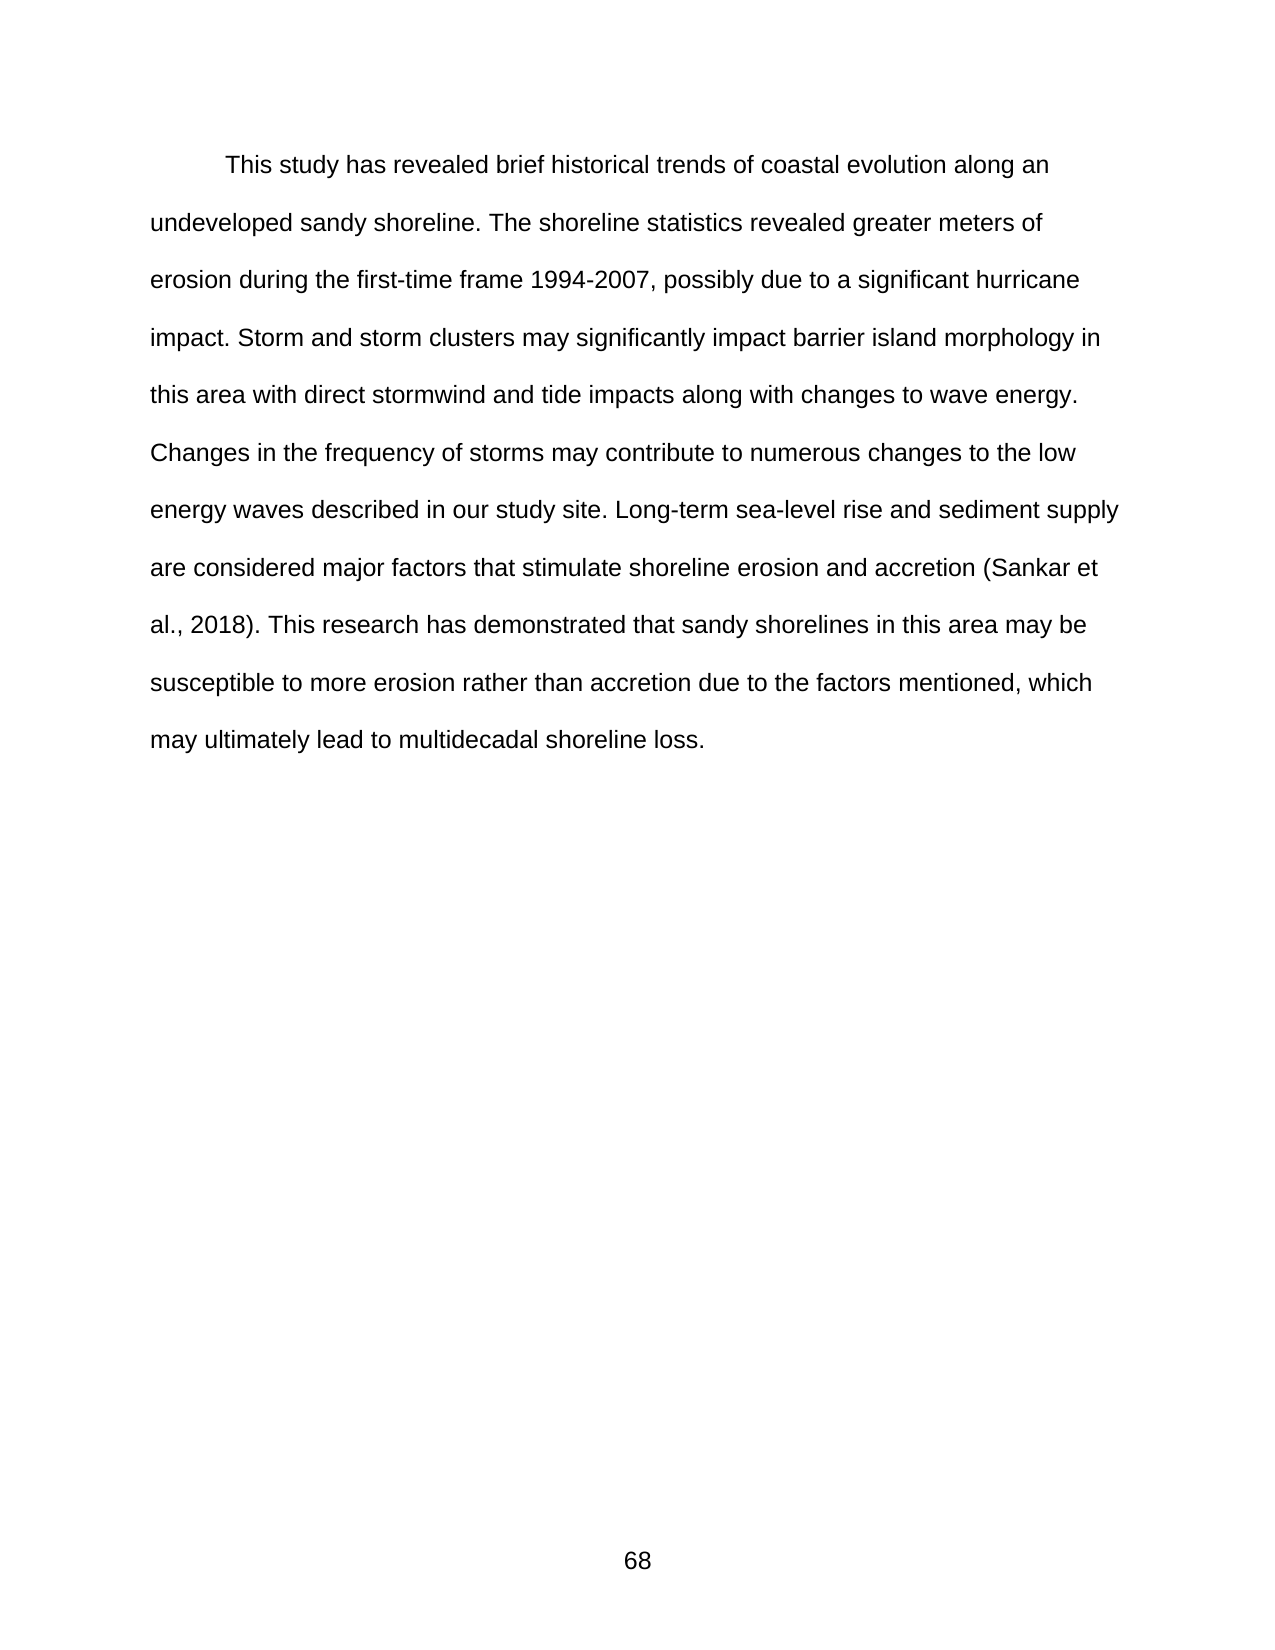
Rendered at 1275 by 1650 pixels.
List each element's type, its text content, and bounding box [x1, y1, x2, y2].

text This study has revealed brief historical trends of coastal evolution along an undeveloped sandy shoreline. The shoreline statistics revealed greater meters of erosion during the first-time frame 1994-2007, possibly due to a significant hurricane impact. Storm and storm clusters may significantly impact barrier island morphology in this area with direct stormwind and tide impacts along with changes to wave energy. Changes in the frequency of storms may contribute to numerous changes to the low energy waves described in our study site. Long-term sea-level rise and sediment supply are considered major factors that stimulate shoreline erosion and accretion (Sankar et al., 2018). This research has demonstrated that sandy shorelines in this area may be susceptible to more erosion rather than accretion due to the factors mentioned, which may ultimately lead to multidecadal shoreline loss. [150, 150, 1125, 754]
